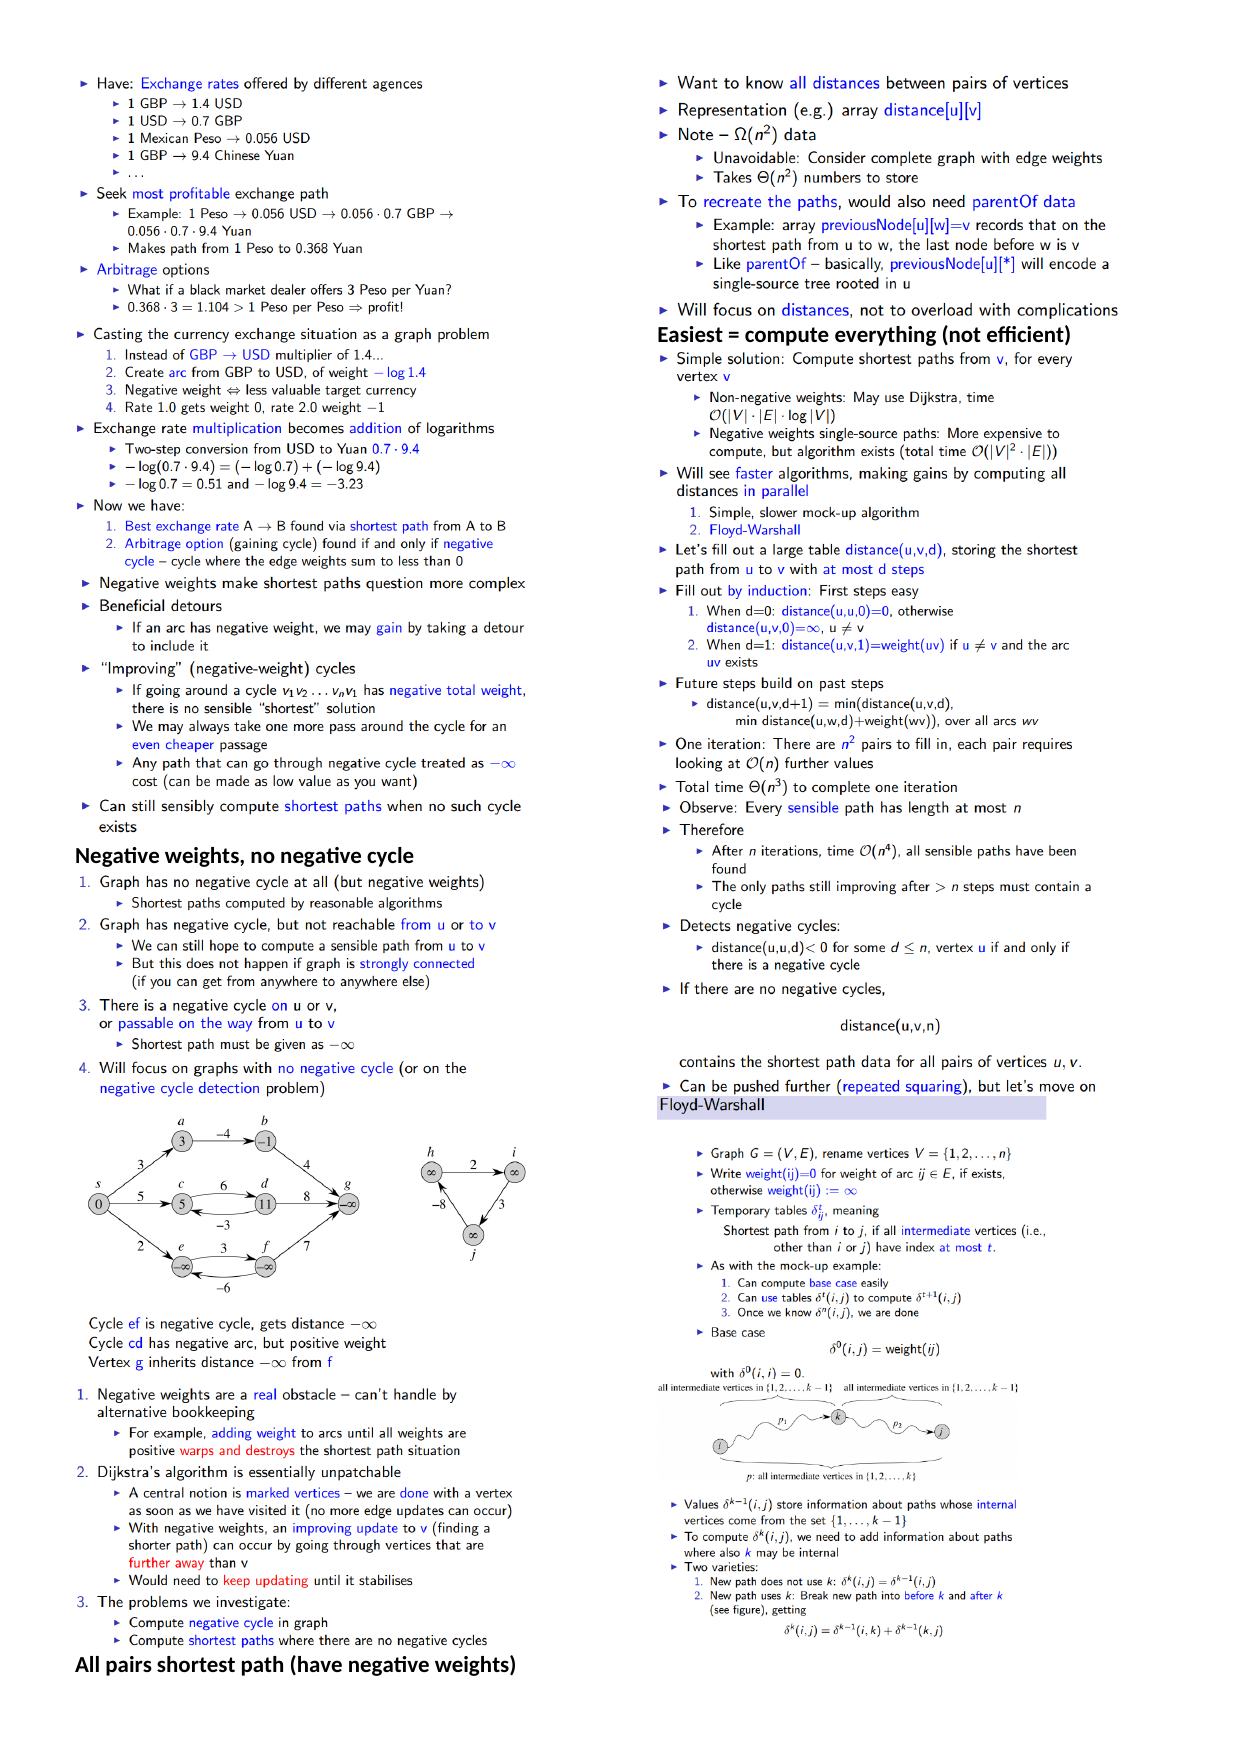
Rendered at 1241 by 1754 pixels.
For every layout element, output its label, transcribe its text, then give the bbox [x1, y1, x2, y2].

text Negative weights, no negative cycle [75, 841, 583, 869]
picture [657, 1096, 1047, 1379]
text All pairs shortest path (have negative weights) [75, 1650, 583, 1678]
text Easiest = compute everything (not efficient) [657, 321, 1165, 349]
picture [657, 1381, 1021, 1645]
